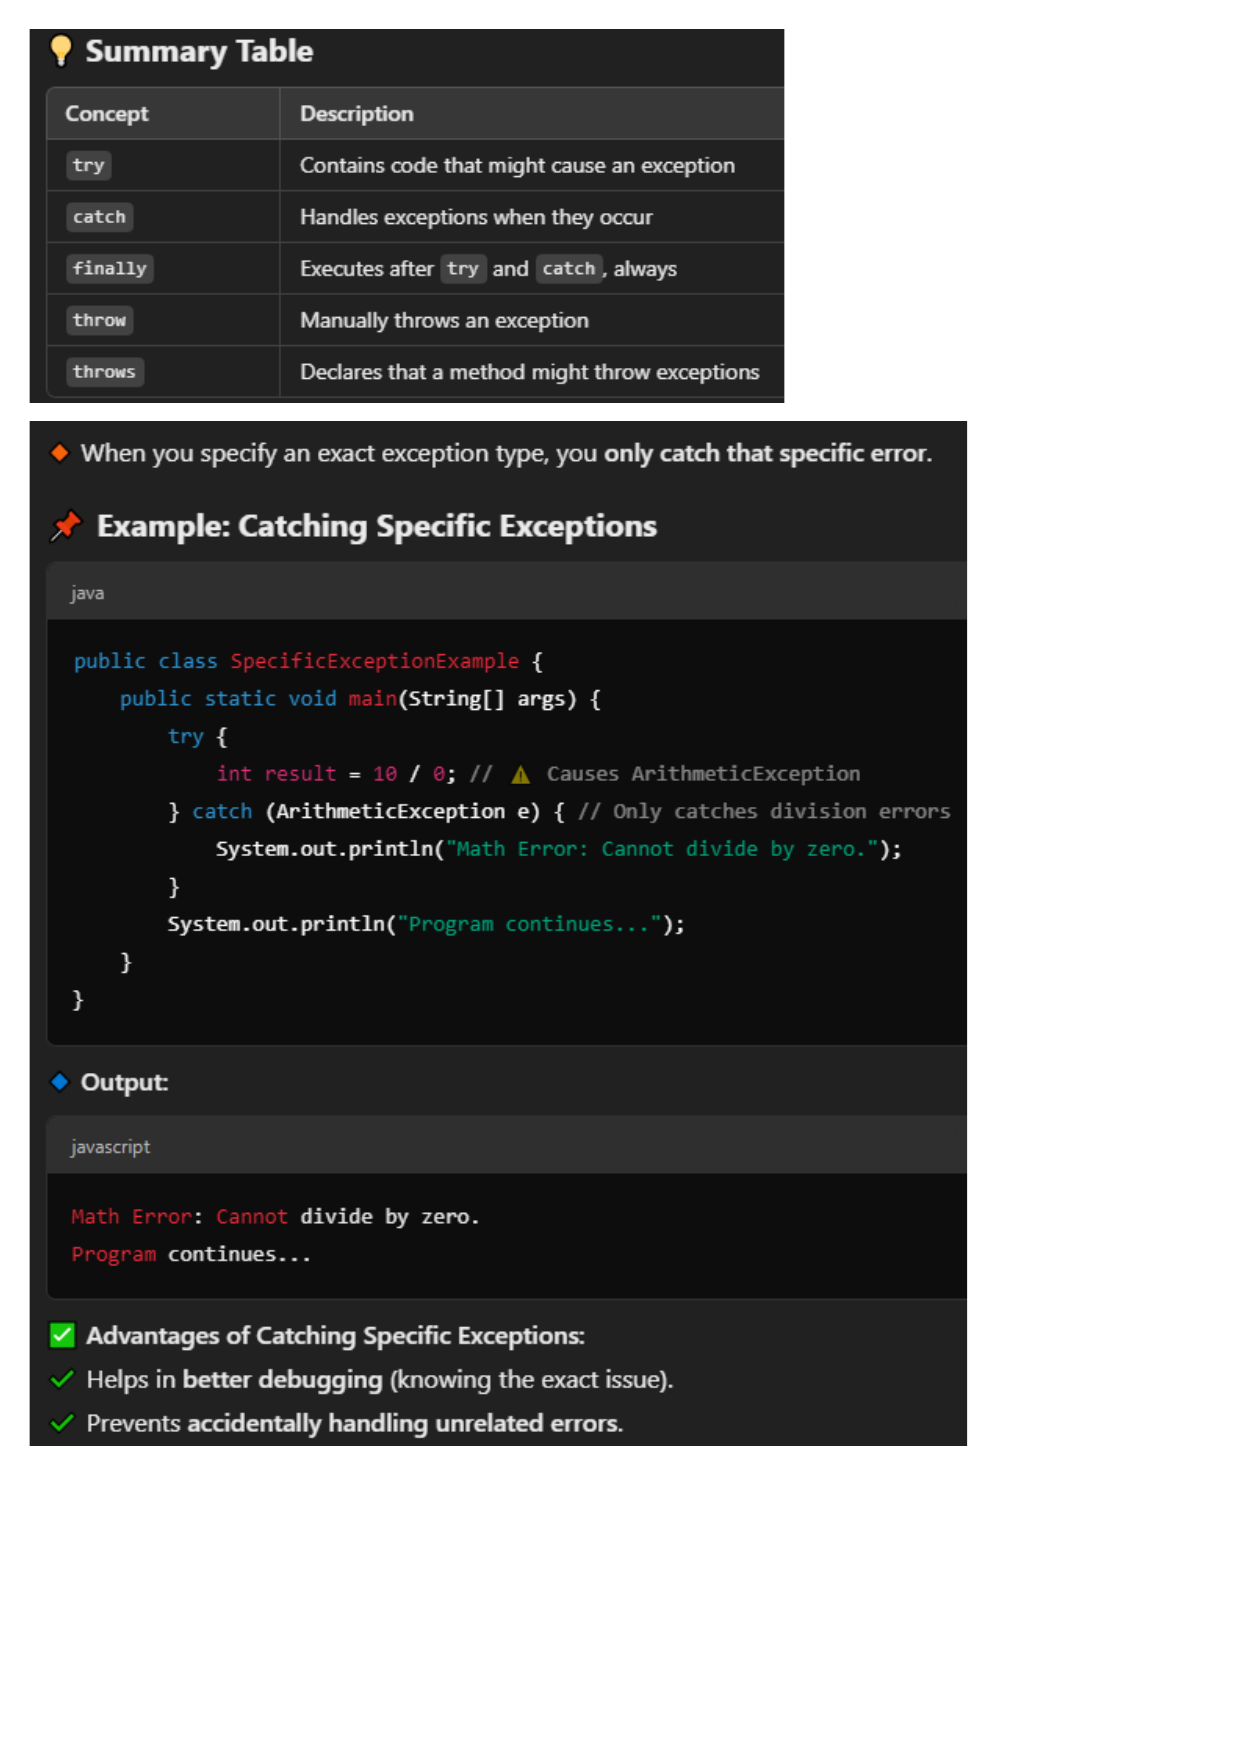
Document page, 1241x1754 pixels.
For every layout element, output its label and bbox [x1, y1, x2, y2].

picture [29, 421, 968, 1446]
picture [29, 29, 785, 403]
